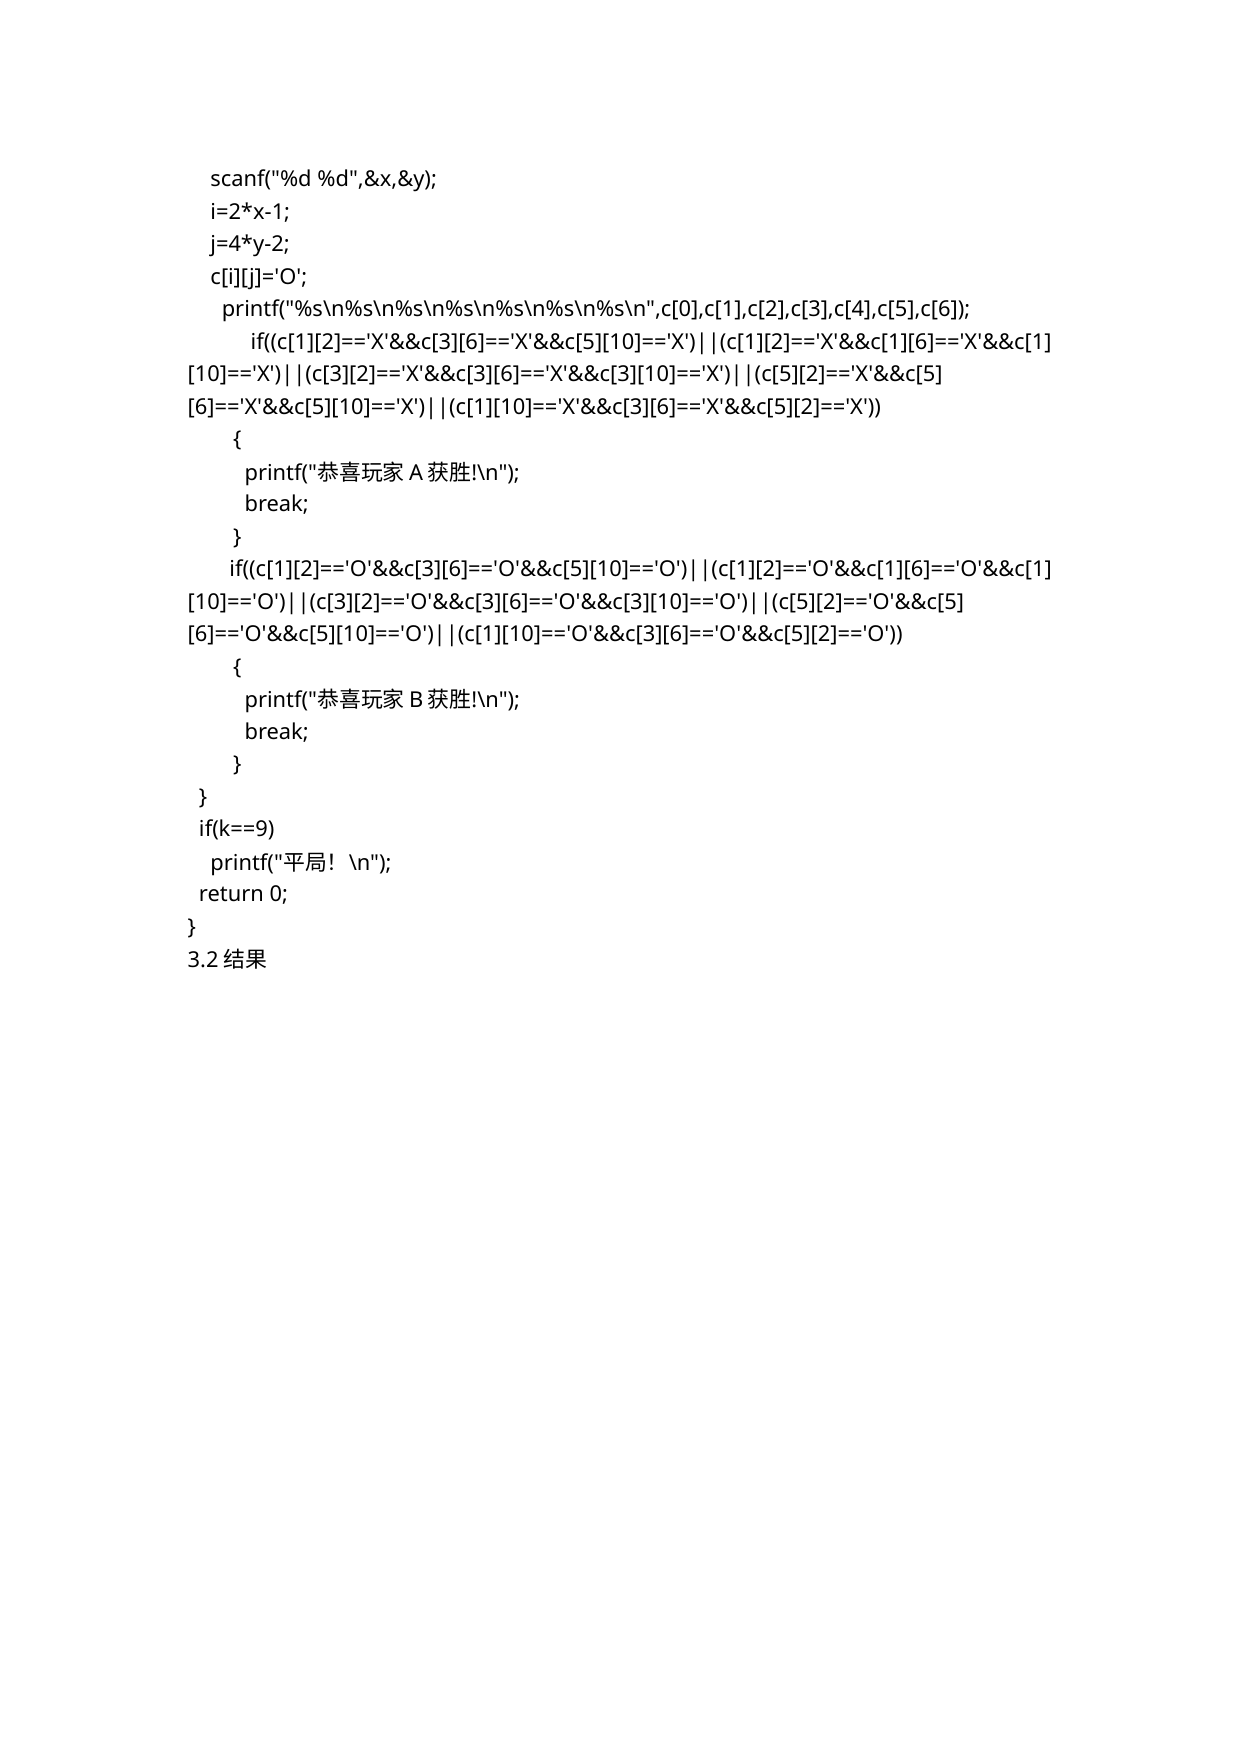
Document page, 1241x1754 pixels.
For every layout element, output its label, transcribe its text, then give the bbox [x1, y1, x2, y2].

text } [187, 909, 1053, 942]
text printf("恭喜玩家B获胜!\n"); [187, 682, 1053, 714]
text if((c[1][2]=='O'&&c[3][6]=='O'&&c[5][10]=='O')||(c[1][2]=='O'&&c[1][6]=='O'&&c[1][10]=='O')||(c[3][2]=='O'&&c[3][6]=='O'&&c[3][10]=='O')||(c[5][2]=='O'&&c[5][6]=='O'&&c[5][10]=='O')||(c[1][10]=='O'&&c[3][6]=='O'&&c[5][2]=='O')) [187, 552, 1053, 649]
text c[i][j]='O'; [187, 259, 1053, 292]
text printf("恭喜玩家A获胜!\n"); [187, 454, 1053, 487]
text break; [187, 714, 1053, 747]
text { [187, 422, 1053, 454]
text i=2*x-1; [187, 194, 1053, 227]
text break; [187, 487, 1053, 519]
text } [187, 779, 1053, 812]
text printf("平局！\n"); [187, 844, 1053, 877]
text } [187, 519, 1053, 552]
text scanf("%d %d",&x,&y); [187, 162, 1053, 194]
text { [187, 649, 1053, 682]
text if(k==9) [187, 812, 1053, 844]
text printf("%s\n%s\n%s\n%s\n%s\n%s\n%s\n",c[0],c[1],c[2],c[3],c[4],c[5],c[6]); [187, 292, 1053, 324]
text 3.2结果 [187, 942, 1053, 974]
text return 0; [187, 877, 1053, 909]
text j=4*y-2; [187, 227, 1053, 259]
text if((c[1][2]=='X'&&c[3][6]=='X'&&c[5][10]=='X')||(c[1][2]=='X'&&c[1][6]=='X'&&c[1][10]=='X')||(c[3][2]=='X'&&c[3][6]=='X'&&c[3][10]=='X')||(c[5][2]=='X'&&c[5][6]=='X'&&c[5][10]=='X')||(c[1][10]=='X'&&c[3][6]=='X'&&c[5][2]=='X')) [187, 324, 1053, 422]
text } [187, 747, 1053, 779]
